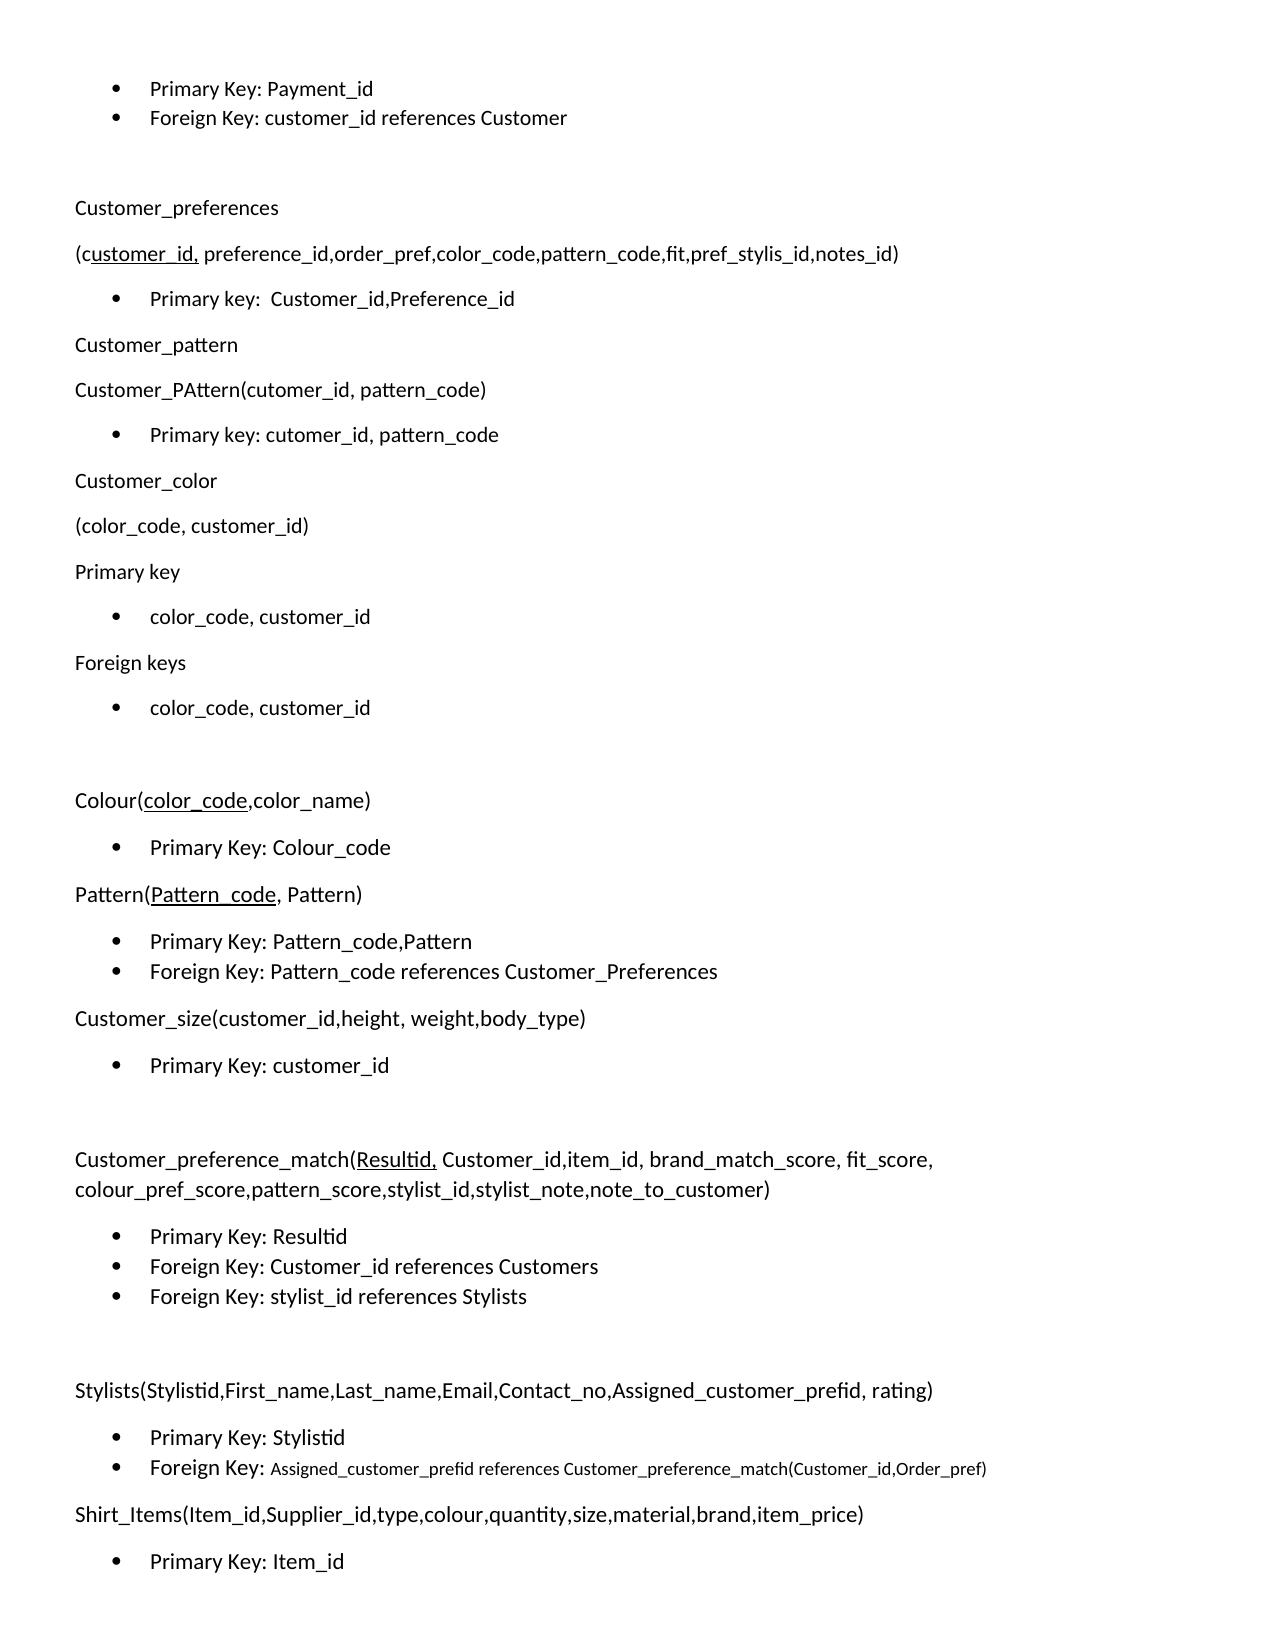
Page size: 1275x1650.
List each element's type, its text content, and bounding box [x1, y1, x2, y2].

text Pattern(Pattern_code, Pattern) [75, 880, 1200, 908]
text Customer_pattern [75, 331, 1200, 357]
text Stylists(Stylistid,First_name,Last_name,Email,Contact_no,Assigned_customer_prefid, rating) [75, 1376, 1200, 1404]
list Foreign Key: customer_id references Customer [112, 104, 1200, 130]
list Primary Key: Resultid [112, 1222, 1200, 1250]
list Primary Key: Item_id [112, 1547, 1200, 1575]
text Colour(color_code,color_name) [75, 786, 1200, 814]
text Customer_PAttern(cutomer_id, pattern_code) [75, 376, 1200, 403]
list Primary Key: customer_id [112, 1051, 1200, 1079]
text Customer_preferences [75, 194, 1200, 221]
list Foreign Key: Customer_id references Customers [112, 1252, 1200, 1280]
text Shirt_Items(Item_id,Supplier_id,type,colour,quantity,size,material,brand,item_price) [75, 1500, 1200, 1528]
list Primary Key: Colour_code [112, 833, 1200, 861]
text Foreign keys [75, 649, 1200, 675]
text Customer_color [75, 467, 1200, 494]
list Foreign Key: stylist_id references Stylists [112, 1282, 1200, 1310]
text Customer_size(customer_id,height, weight,body_type) [75, 1004, 1200, 1032]
list Primary Key: Stylistid [112, 1423, 1200, 1451]
text (customer_id, preference_id,order_pref,color_code,pattern_code,fit,pref_stylis_id,notes_id) [75, 240, 1200, 267]
list Primary Key: Pattern_code,Pattern [112, 927, 1200, 955]
list Foreign Key: Assigned_customer_prefid references Customer_preference_match(Customer_id,Order_pref) [112, 1453, 1200, 1481]
list Primary key: cutomer_id, pattern_code [112, 422, 1200, 448]
list Primary Key: Payment_id [112, 75, 1200, 102]
text Customer_preference_match(Resultid, Customer_id,item_id, brand_match_score, fit_score, colour_pref_score,pattern_score,stylist_id,stylist_note,note_to_customer) [75, 1145, 1200, 1203]
list Primary key: Customer_id,Preference_id [112, 285, 1200, 312]
text (color_code, customer_id) [75, 512, 1200, 539]
list Foreign Key: Pattern_code references Customer_Preferences [112, 957, 1200, 985]
text Primary key [75, 558, 1200, 584]
list color_code, customer_id [112, 603, 1200, 630]
list color_code, customer_id [112, 694, 1200, 721]
